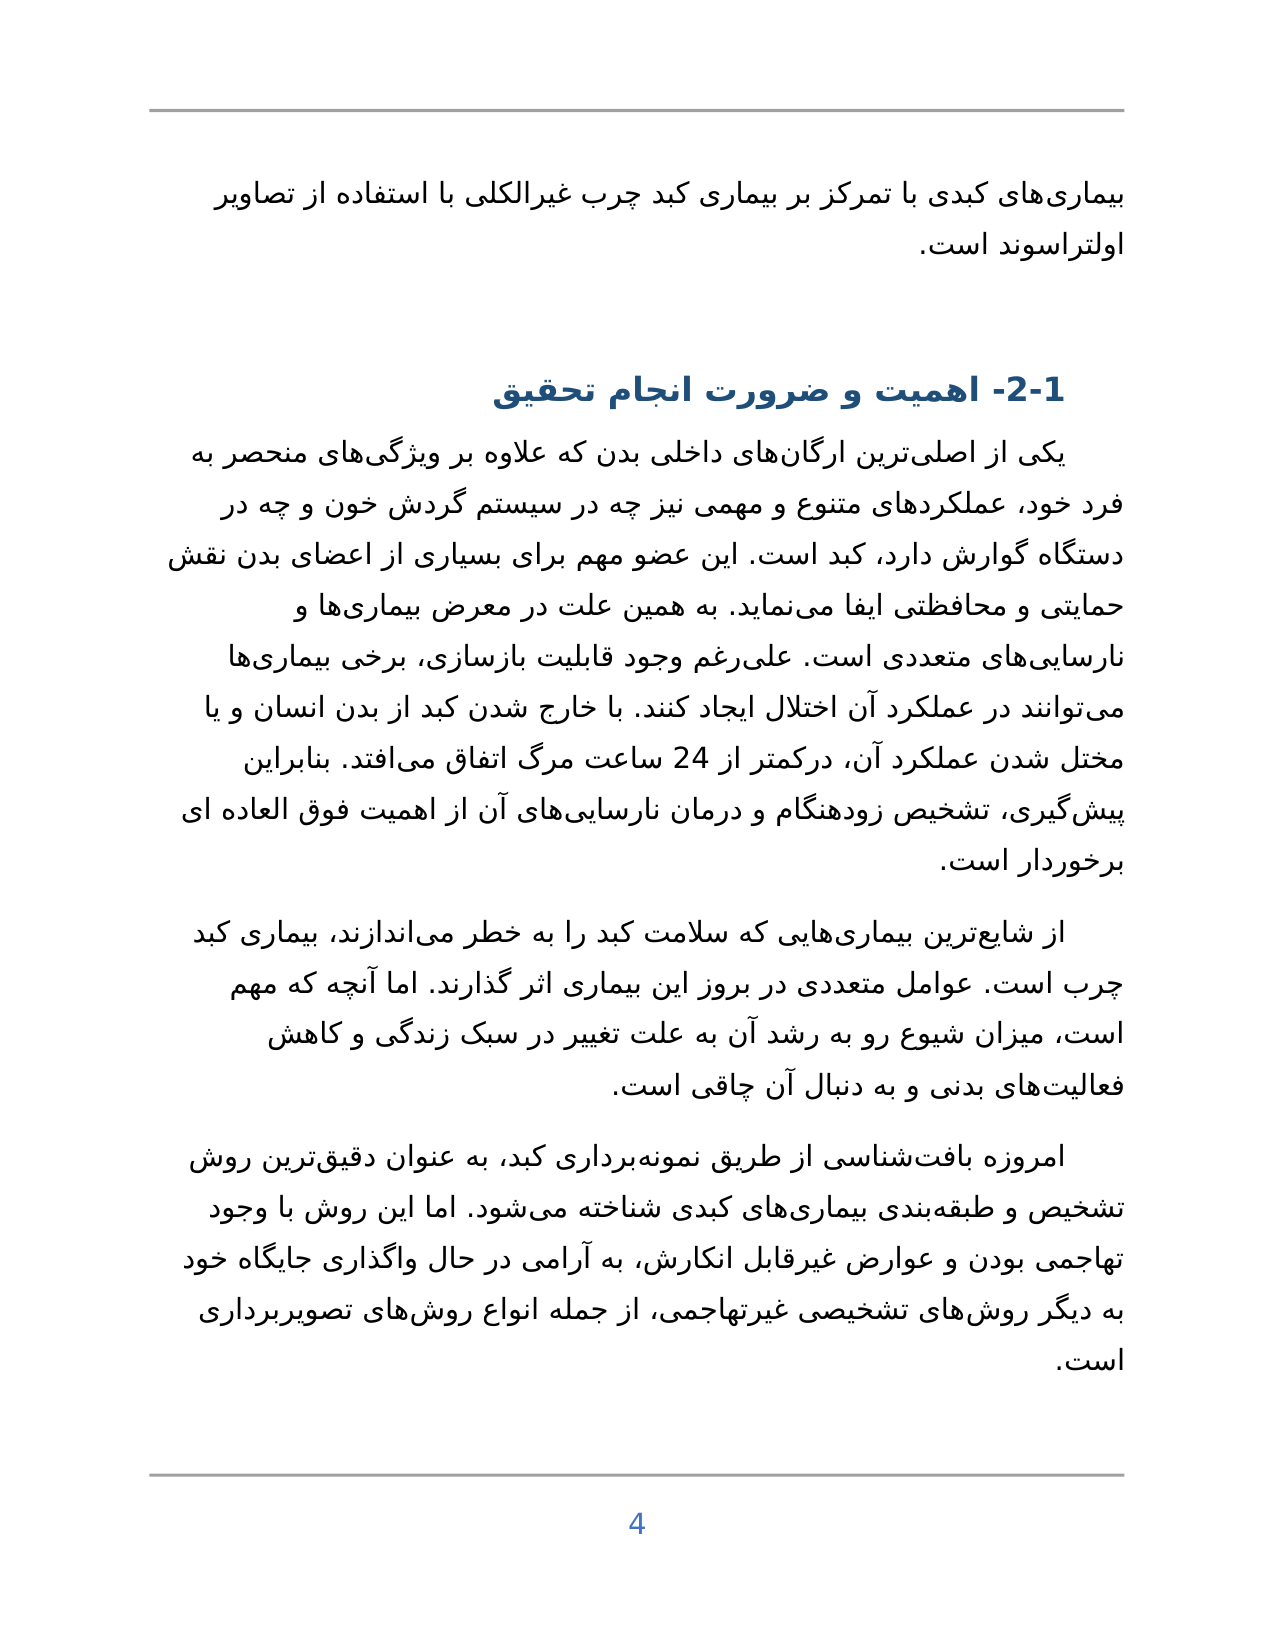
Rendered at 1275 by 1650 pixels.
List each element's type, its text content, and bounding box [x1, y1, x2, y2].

text امروزه بافت‌شناسی از طریق نمونه‌برداری کبد، به عنوان دقیق‌ترین روش تشخیص و طبقه‌بندی بیماری‌های کبدی شناخته می‌شود. اما این روش با وجود تهاجمی بودن و عوارض غیرقابل انکارش، به آرامی در حال واگذاری جایگاه خود به دیگر روش‌های تشخیصی غیرتهاجمی، از جمله انواع روش‌های تصویربرداری است. [150, 1139, 1125, 1377]
text یکی از اصلی‌ترین ارگان‌های داخلی بدن که علاوه بر ویژگی‌های منحصر به فرد خود، عملکردهای متنوع و مهمی نیز چه در سیستم گردش خون و چه در دستگاه گوارش دارد، کبد است. این عضو مهم برای بسیاری از اعضای بدن نقش حمایتی و محافظتی ایفا می‌نماید. به همین علت در معرض بیماری‌ها و نارسایی‌های متعددی است. علی‌رغم وجود قابلیت بازسازی، برخی بیماری‌ها می‌توانند در عملکرد آن اختلال ایجاد کنند. با خارج شدن کبد از بدن انسان و یا مختل شدن عملکرد آن، درکمتر از 24 ساعت مرگ اتفاق می‌افتد. بنابراین پیش‌گیری، تشخیص زودهنگام و درمان نارسایی‌های آن از اهمیت فوق العاده ای برخوردار است. [150, 436, 1125, 877]
subtitle 2-1- اهمیت و ضرورت انجام تحقيق [150, 370, 1125, 409]
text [150, 176, 1125, 261]
text از شایع‌ترین بیماری‌هایی که سلامت کبد را به خطر می‌اندازند، بیماری کبد چرب است. عوامل متعددی در بروز این بیماری اثر گذارند. اما آنچه که مهم است، میزان شیوع رو به رشد آن به علت تغییر در سبک زندگی و کاهش فعالیت‌های بدنی و به دنبال آن چاقی است. [150, 915, 1125, 1102]
